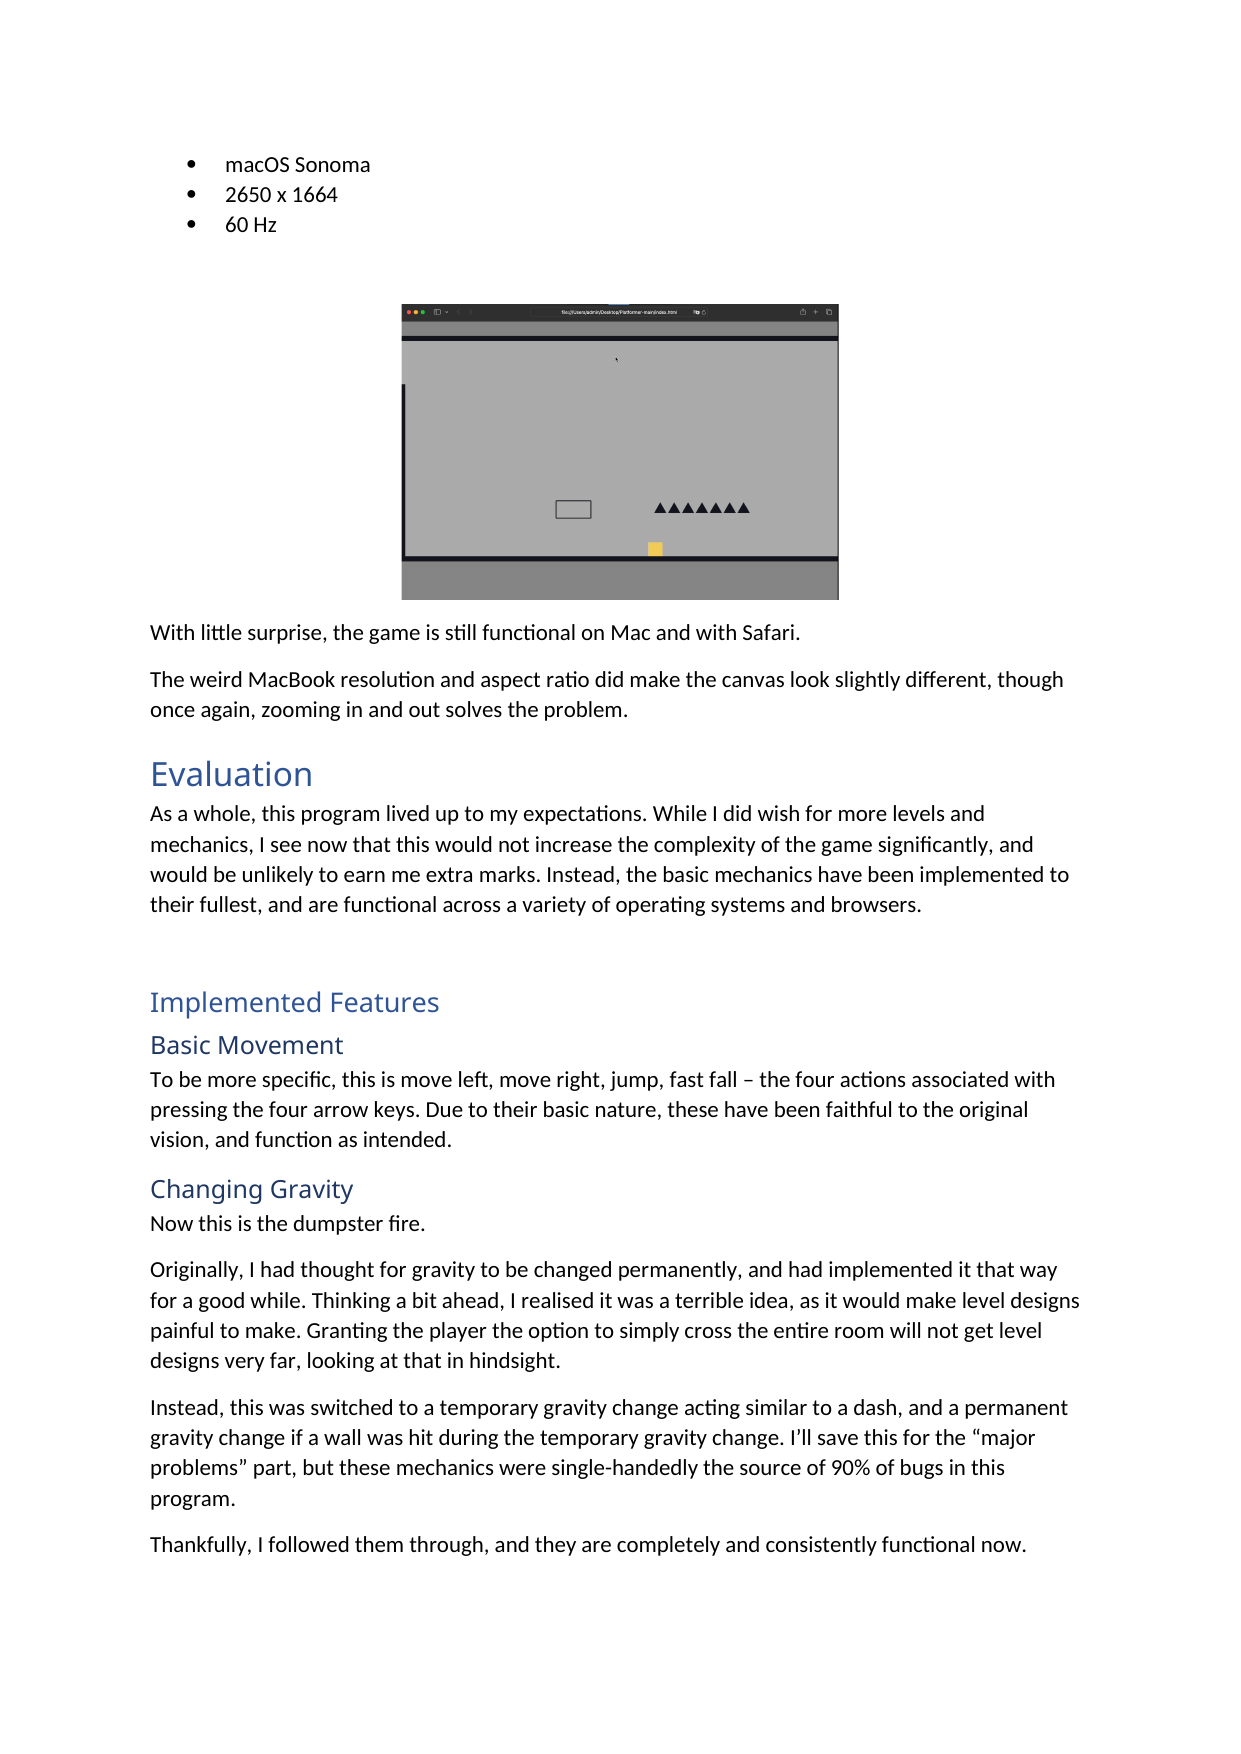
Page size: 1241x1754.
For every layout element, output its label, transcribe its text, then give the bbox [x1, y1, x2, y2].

list macOS Sonoma [187, 150, 1090, 178]
text The weird MacBook resolution and aspect ratio did make the canvas look slightly different, though once again, zooming in and out solves the problem. [150, 665, 1090, 723]
text Instead, this was switched to a temporary gravity change acting similar to a dash, and a permanent gravity change if a wall was hit during the temporary gravity change. I’ll save this for the “major problems” part, but these mechanics were single-handedly the source of 90% of bugs in this program. [150, 1393, 1090, 1512]
text With little surprise, the game is still functional on Mac and with Safari. [150, 618, 1090, 646]
text Thankfully, I followed them through, and they are completely and consistently functional now. [150, 1531, 1090, 1559]
text Now this is the dumpster fire. [150, 1209, 1090, 1237]
text Originally, I had thought for gravity to be changed permanently, and had implemented it that way for a good while. Thinking a bit ahead, I realised it was a terrible idea, as it would make level designs painful to make. Granting the player the option to simply cross the entire room will not get level designs very far, looking at that in hindsight. [150, 1256, 1090, 1374]
text To be more specific, this is move left, move right, jump, fast fall – the four actions associated with pressing the four arrow keys. Due to their basic nature, these have been faithful to the original vision, and function as intended. [150, 1065, 1090, 1153]
subtitle Implemented Features [150, 984, 1090, 1021]
text As a whole, this program lived up to my expectations. While I did wish for more levels and mechanics, I see now that this would not increase the complexity of the game significantly, and would be unlikely to earn me extra marks. Instead, the basic mechanics have been implemented to their fullest, and are functional across a variety of operating systems and browsers. [150, 799, 1090, 918]
picture [401, 304, 839, 600]
list 60 Hz [187, 210, 1090, 238]
subtitle Basic Movement [150, 1028, 1090, 1062]
subtitle Evaluation [150, 751, 1090, 796]
subtitle Changing Gravity [150, 1172, 1090, 1206]
list 2650 x 1664 [187, 180, 1090, 208]
